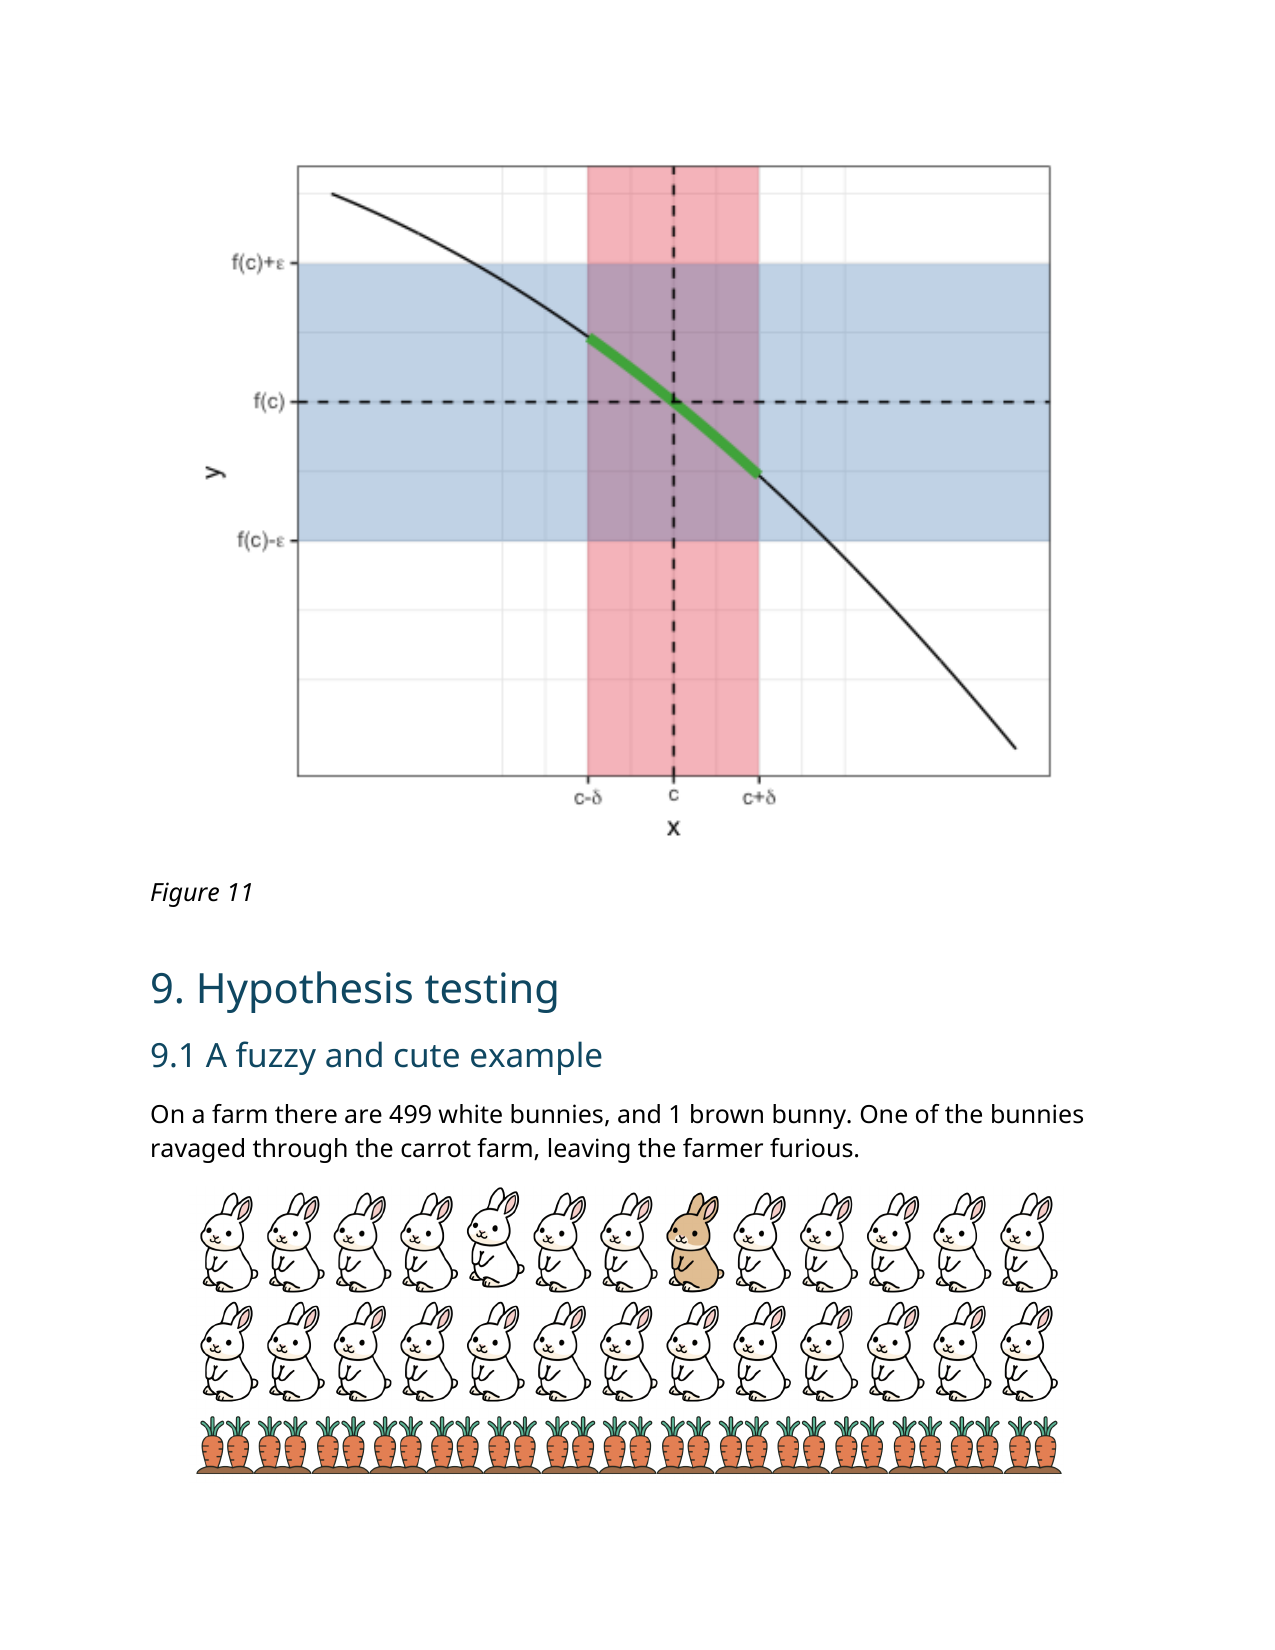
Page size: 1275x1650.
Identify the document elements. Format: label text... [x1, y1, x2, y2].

subtitle 9. Hypothesis testing [150, 959, 1125, 1015]
picture [188, 153, 1064, 854]
text On a farm there are 499 white bunnies, and 1 brown bunny. One of the bunnies ravaged through the carrot farm, leaving the farmer furious. [150, 1096, 1125, 1164]
table_header Figure 11 [139, 150, 1114, 921]
subtitle 9.1 A fuzzy and cute example [150, 1032, 1125, 1077]
table_header Figure 12 [139, 1183, 1114, 1487]
picture [188, 1186, 1064, 1483]
